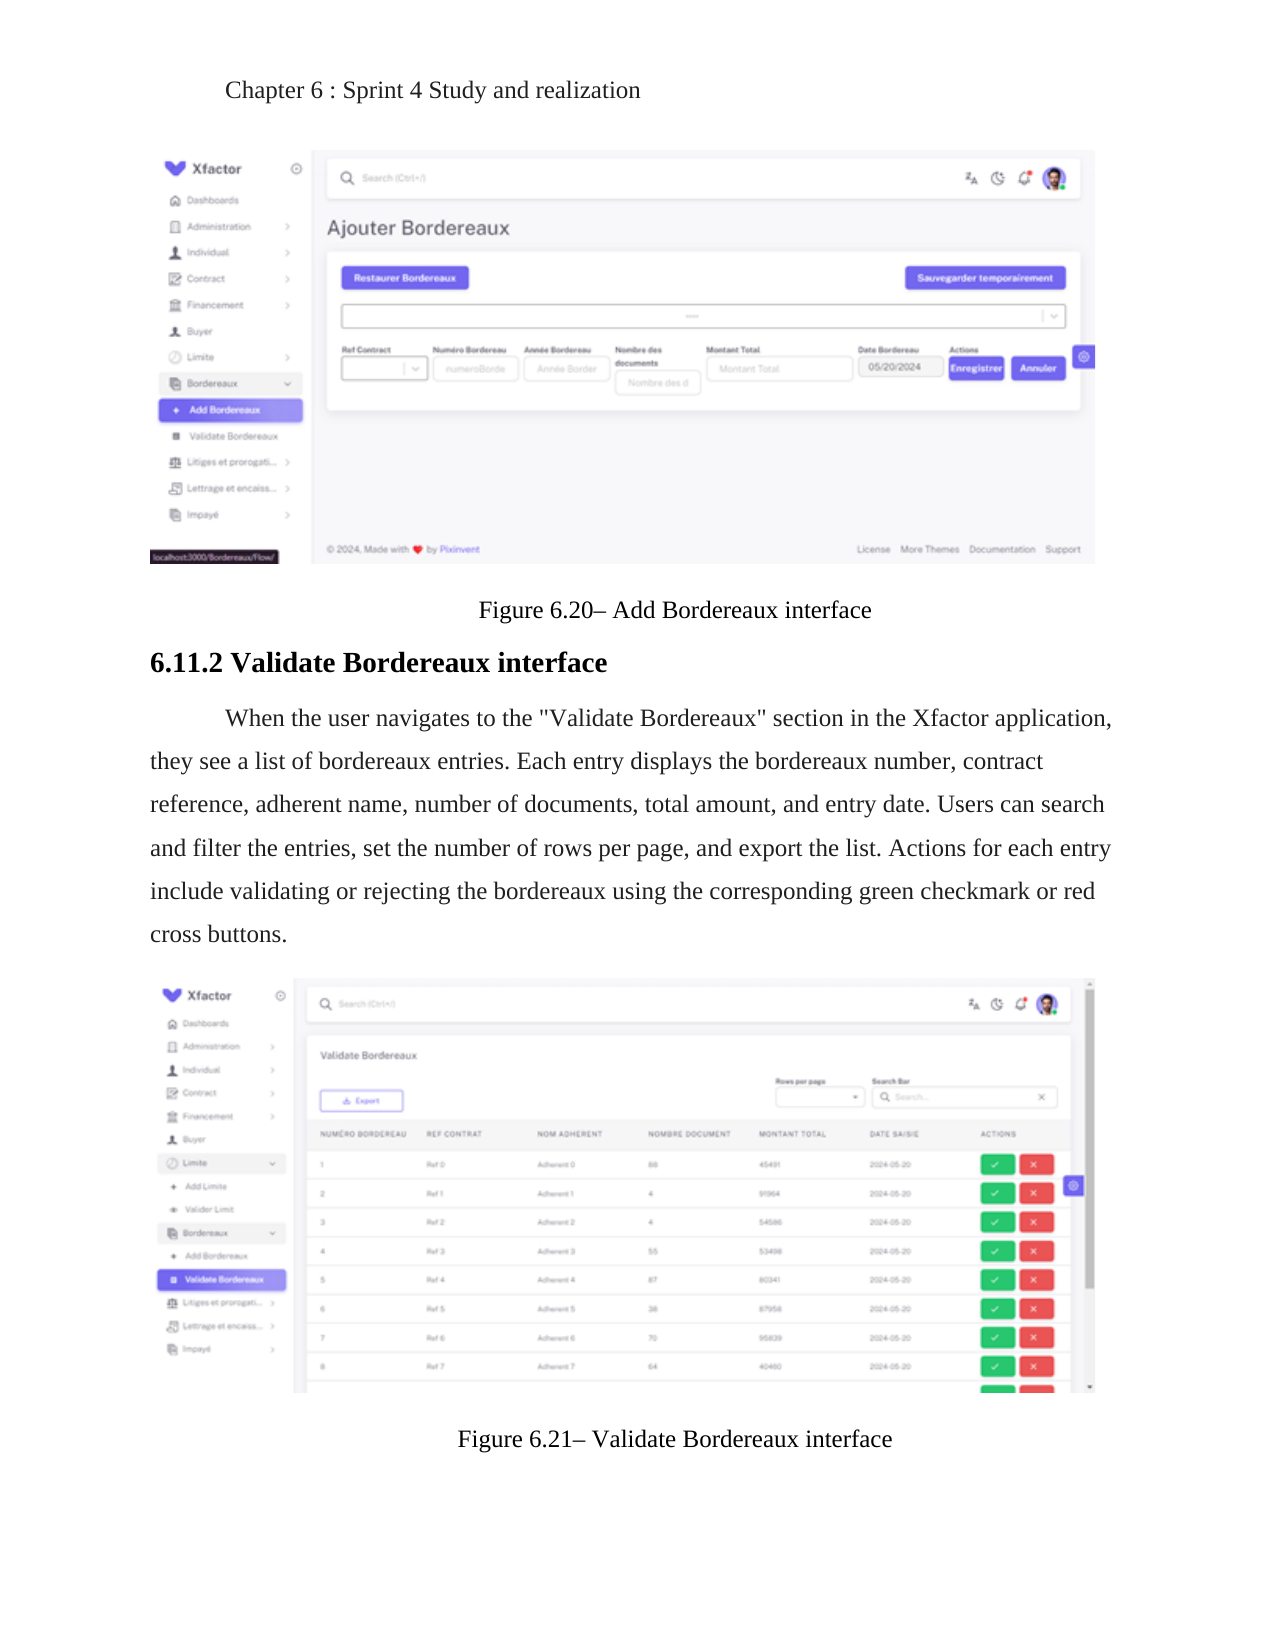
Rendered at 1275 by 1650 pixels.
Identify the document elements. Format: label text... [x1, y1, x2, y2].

subtitle 6.11.2 Validate Bordereaux interface [150, 645, 1125, 678]
picture [150, 978, 1096, 1393]
text When the user navigates to the "Validate Bordereaux" section in the Xfactor application, they see a list of bordereaux entries. Each entry displays the bordereaux number, contract reference, adherent name, number of documents, total amount, and entry date. Users can search and filter the entries, set the number of rows per page, and export the list. Actions for each entry include validating or rejecting the bordereaux using the corresponding green checkmark or red cross buttons. [150, 703, 1125, 948]
picture [150, 150, 1096, 564]
text Figure 6.20– Add Bordereaux interface [150, 595, 1125, 624]
text Figure 6.21– Validate Bordereaux interface [150, 1424, 1125, 1453]
